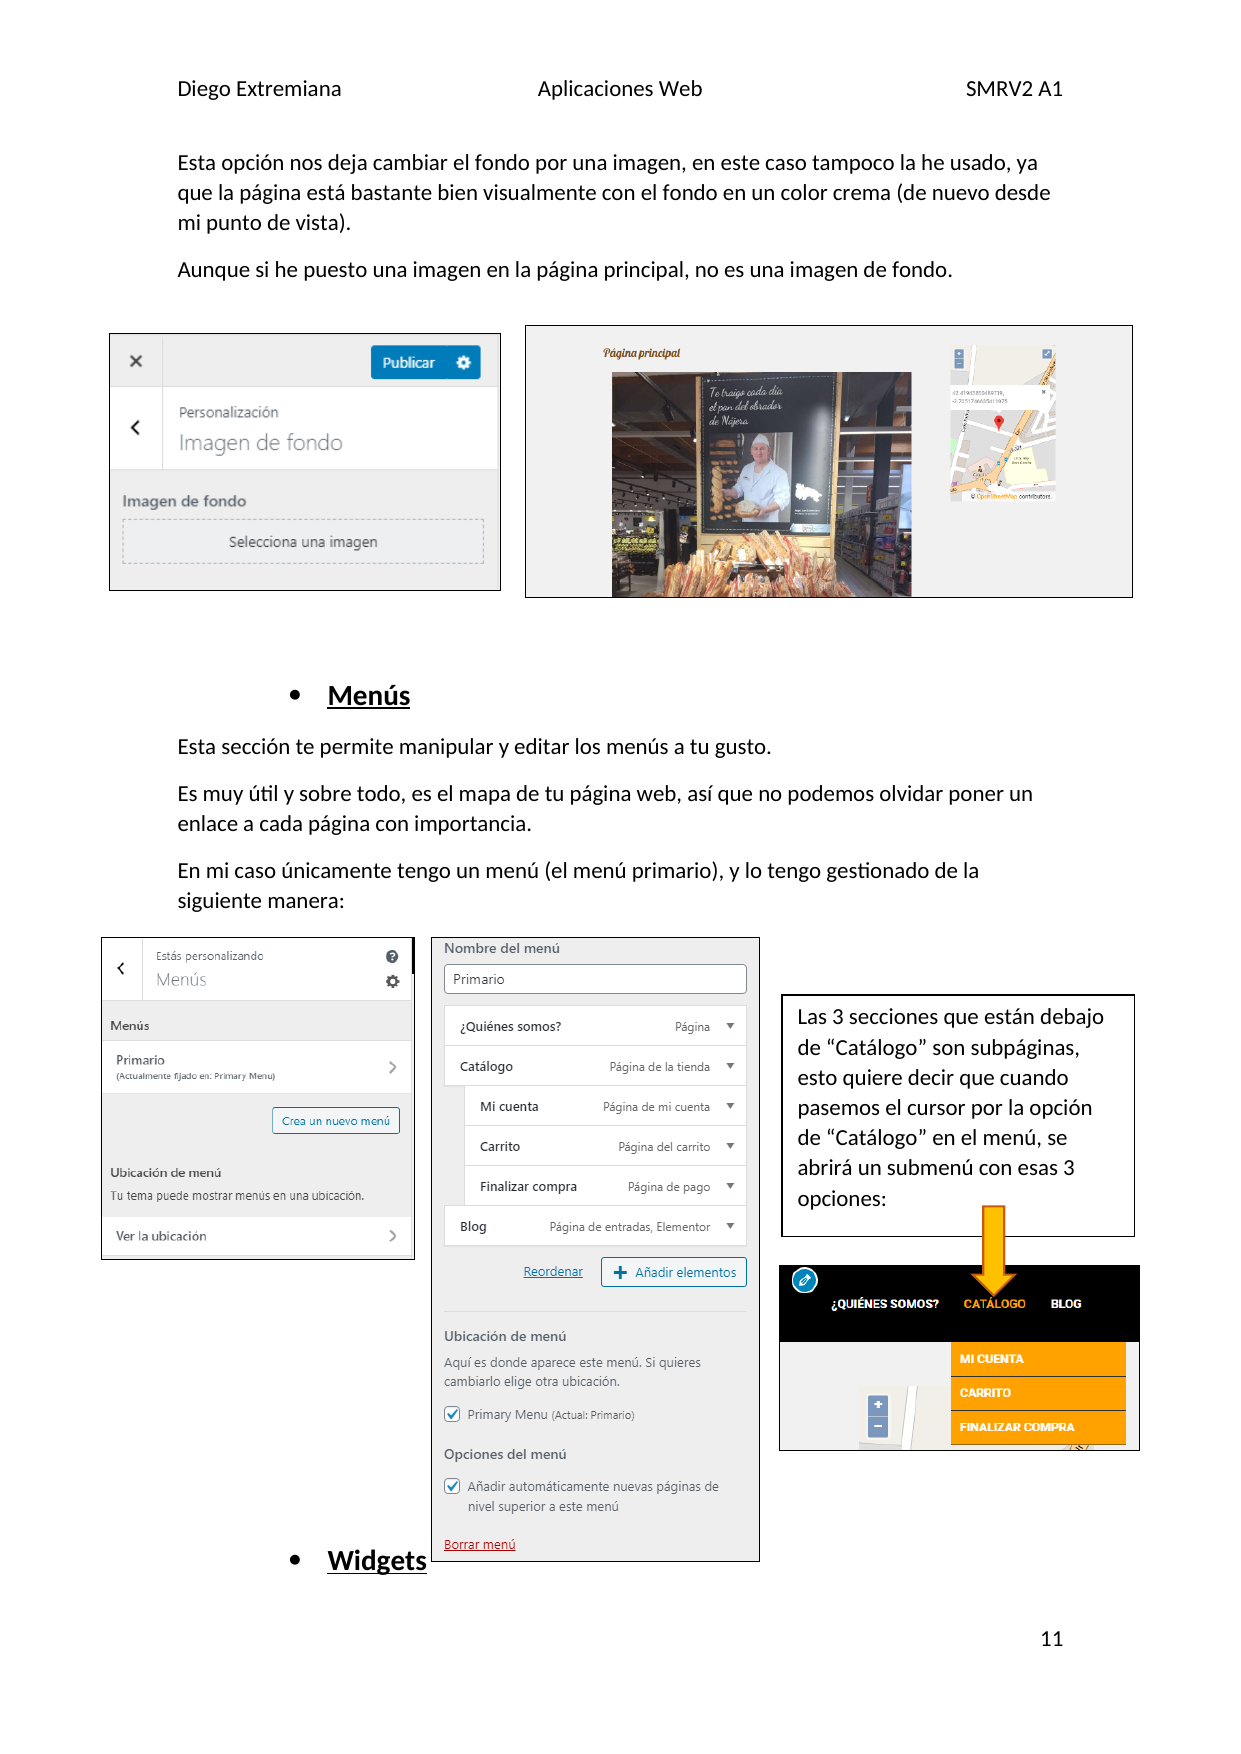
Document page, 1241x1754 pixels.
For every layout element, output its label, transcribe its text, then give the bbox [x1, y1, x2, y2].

text Aunque si he puesto una imagen en la página principal, no es una imagen de fondo. [177, 255, 1063, 283]
text Es muy útil y sobre todo, es el mapa de tu página web, así que no podemos olvidar poner un enlace a cada página con importancia. [177, 779, 1063, 837]
picture [432, 938, 759, 1561]
subtitle Menús [290, 677, 1063, 712]
text En mi caso únicamente tengo un menú (el menú primario), y lo tengo gestionado de la siguiente manera: [177, 856, 1063, 914]
text Esta sección te permite manipular y editar los menús a tu gusto. [177, 732, 1063, 760]
subtitle Widgets [290, 1542, 1063, 1578]
picture [526, 326, 1132, 597]
text Esta opción nos deja cambiar el fondo por una imagen, en este caso tampoco la he usado, ya que la página está bastante bien visualmente con el fondo en un color crema (de nuevo desde mi punto de vista). [177, 148, 1063, 236]
picture [110, 334, 500, 590]
picture [780, 1266, 1139, 1450]
picture [102, 938, 414, 1259]
